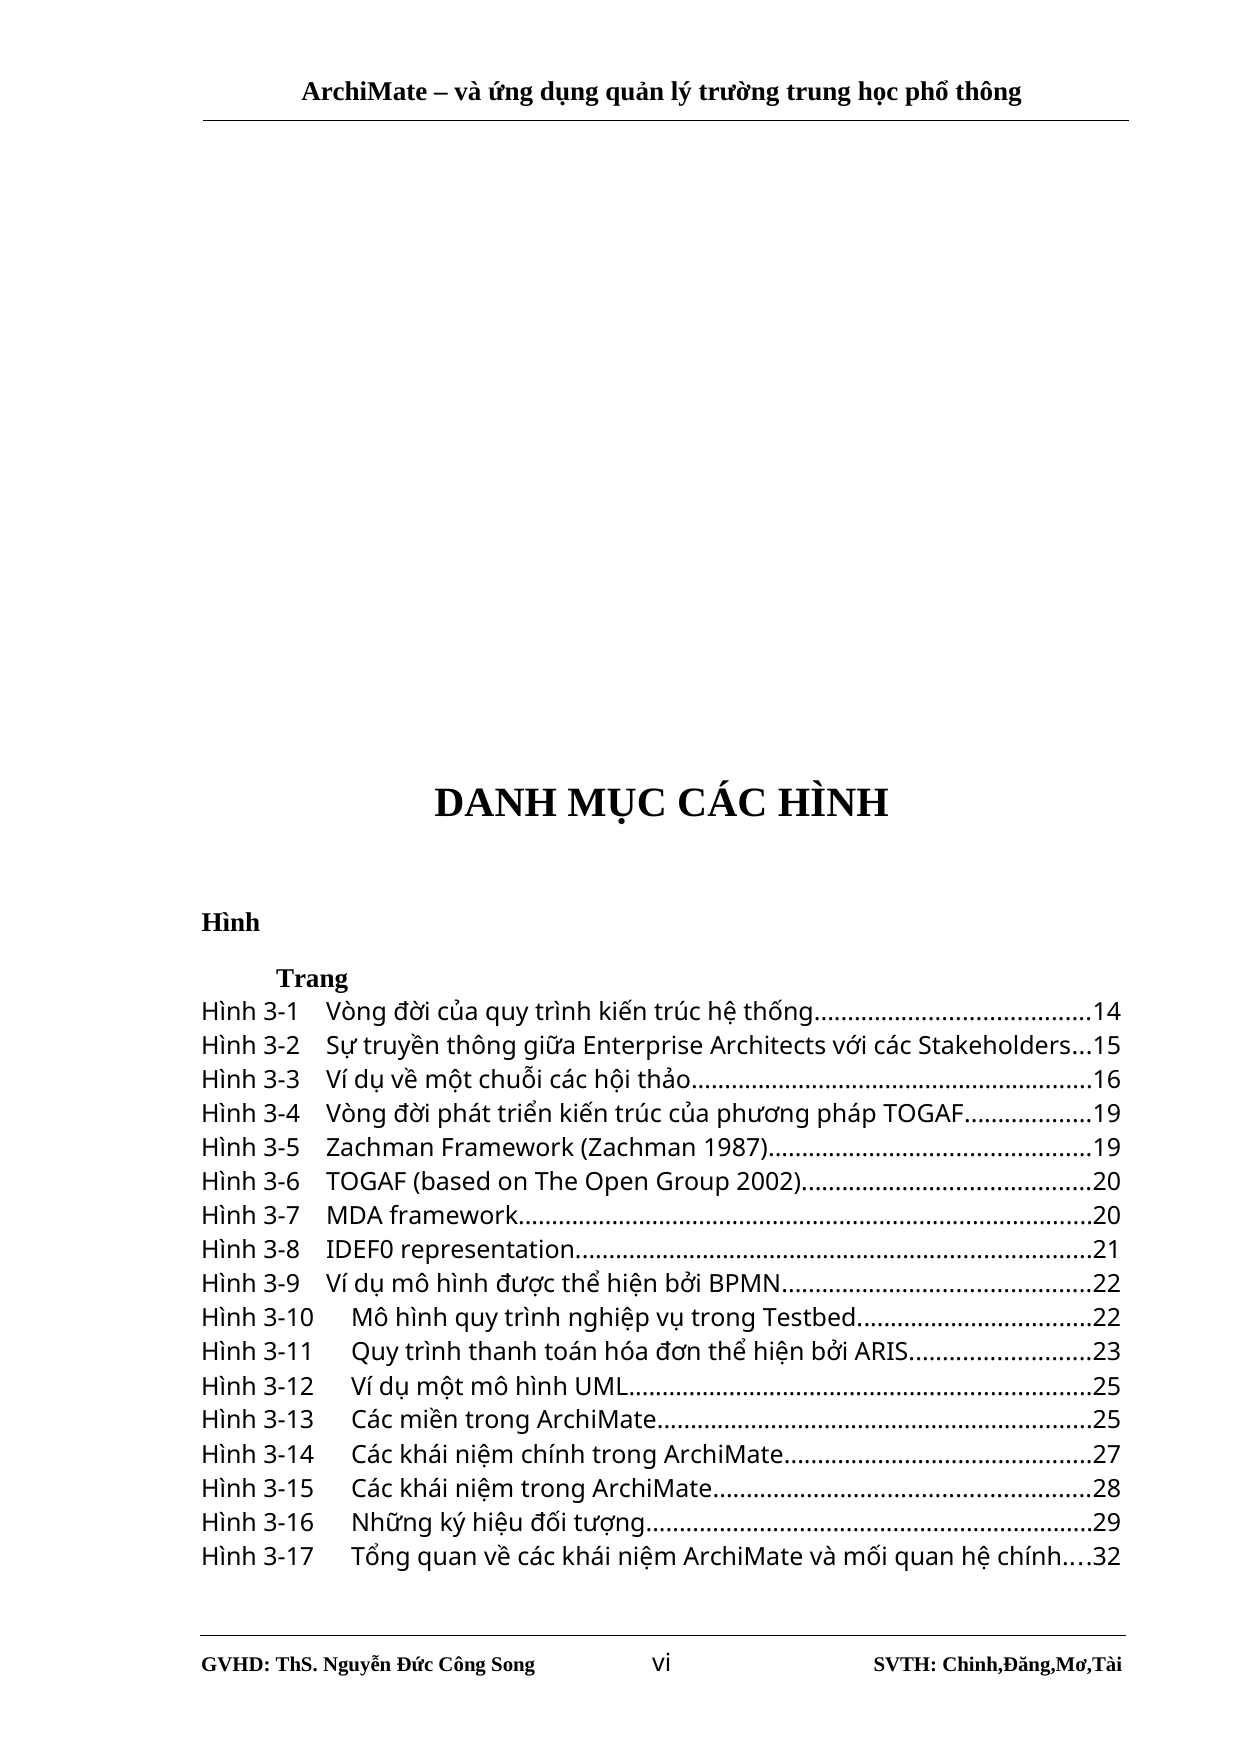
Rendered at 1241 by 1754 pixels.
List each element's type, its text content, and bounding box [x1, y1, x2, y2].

text Hình 3-5 Zachman Framework (Zachman 1987) 19 [201, 1130, 1122, 1164]
text Hình 3-1 Vòng đời của quy trình kiến trúc hệ thống 14 [201, 993, 1122, 1027]
text Hình 3-14 Các khái niệm chính trong ArchiMate 27 [201, 1436, 1122, 1470]
text Hình 3-16 Những ký hiệu đối tượng 29 [201, 1504, 1122, 1538]
text Hình 3-13 Các miền trong ArchiMate 25 [201, 1402, 1122, 1436]
text Hình 3-17 Tổng quan về các khái niệm ArchiMate và mối quan hệ chính. 32 [201, 1538, 1122, 1572]
text Hình 3-7 MDA framework. 20 [201, 1198, 1122, 1232]
text Hình Trang [201, 906, 1122, 937]
text Hình 3-6 TOGAF (based on The Open Group 2002). 20 [201, 1164, 1122, 1198]
subtitle DANH MỤC CÁC HÌNH [201, 777, 1122, 825]
text Hình 3-2 Sự truyền thông giữa Enterprise Architects với các Stakeholders 15 [201, 1027, 1122, 1062]
text Hình 3-10 Mô hình quy trình nghiệp vụ trong Testbed. 22 [201, 1300, 1122, 1334]
text Hình 3-3 Ví dụ về một chuỗi các hội thảo 16 [201, 1062, 1122, 1096]
text Hình 3-15 Các khái niệm trong ArchiMate 28 [201, 1470, 1122, 1504]
text Hình 3-8 IDEF0 representation. 21 [201, 1232, 1122, 1266]
text Hình 3-9 Ví dụ mô hình được thể hiện bởi BPMN 22 [201, 1266, 1122, 1300]
text Hình 3-11 Quy trình thanh toán hóa đơn thể hiện bởi ARIS. 23 [201, 1334, 1122, 1368]
text Hình 3-12 Ví dụ một mô hình UML 25 [201, 1368, 1122, 1402]
text Hình 3-4 Vòng đời phát triển kiến trúc của phương pháp TOGAF 19 [201, 1096, 1122, 1130]
